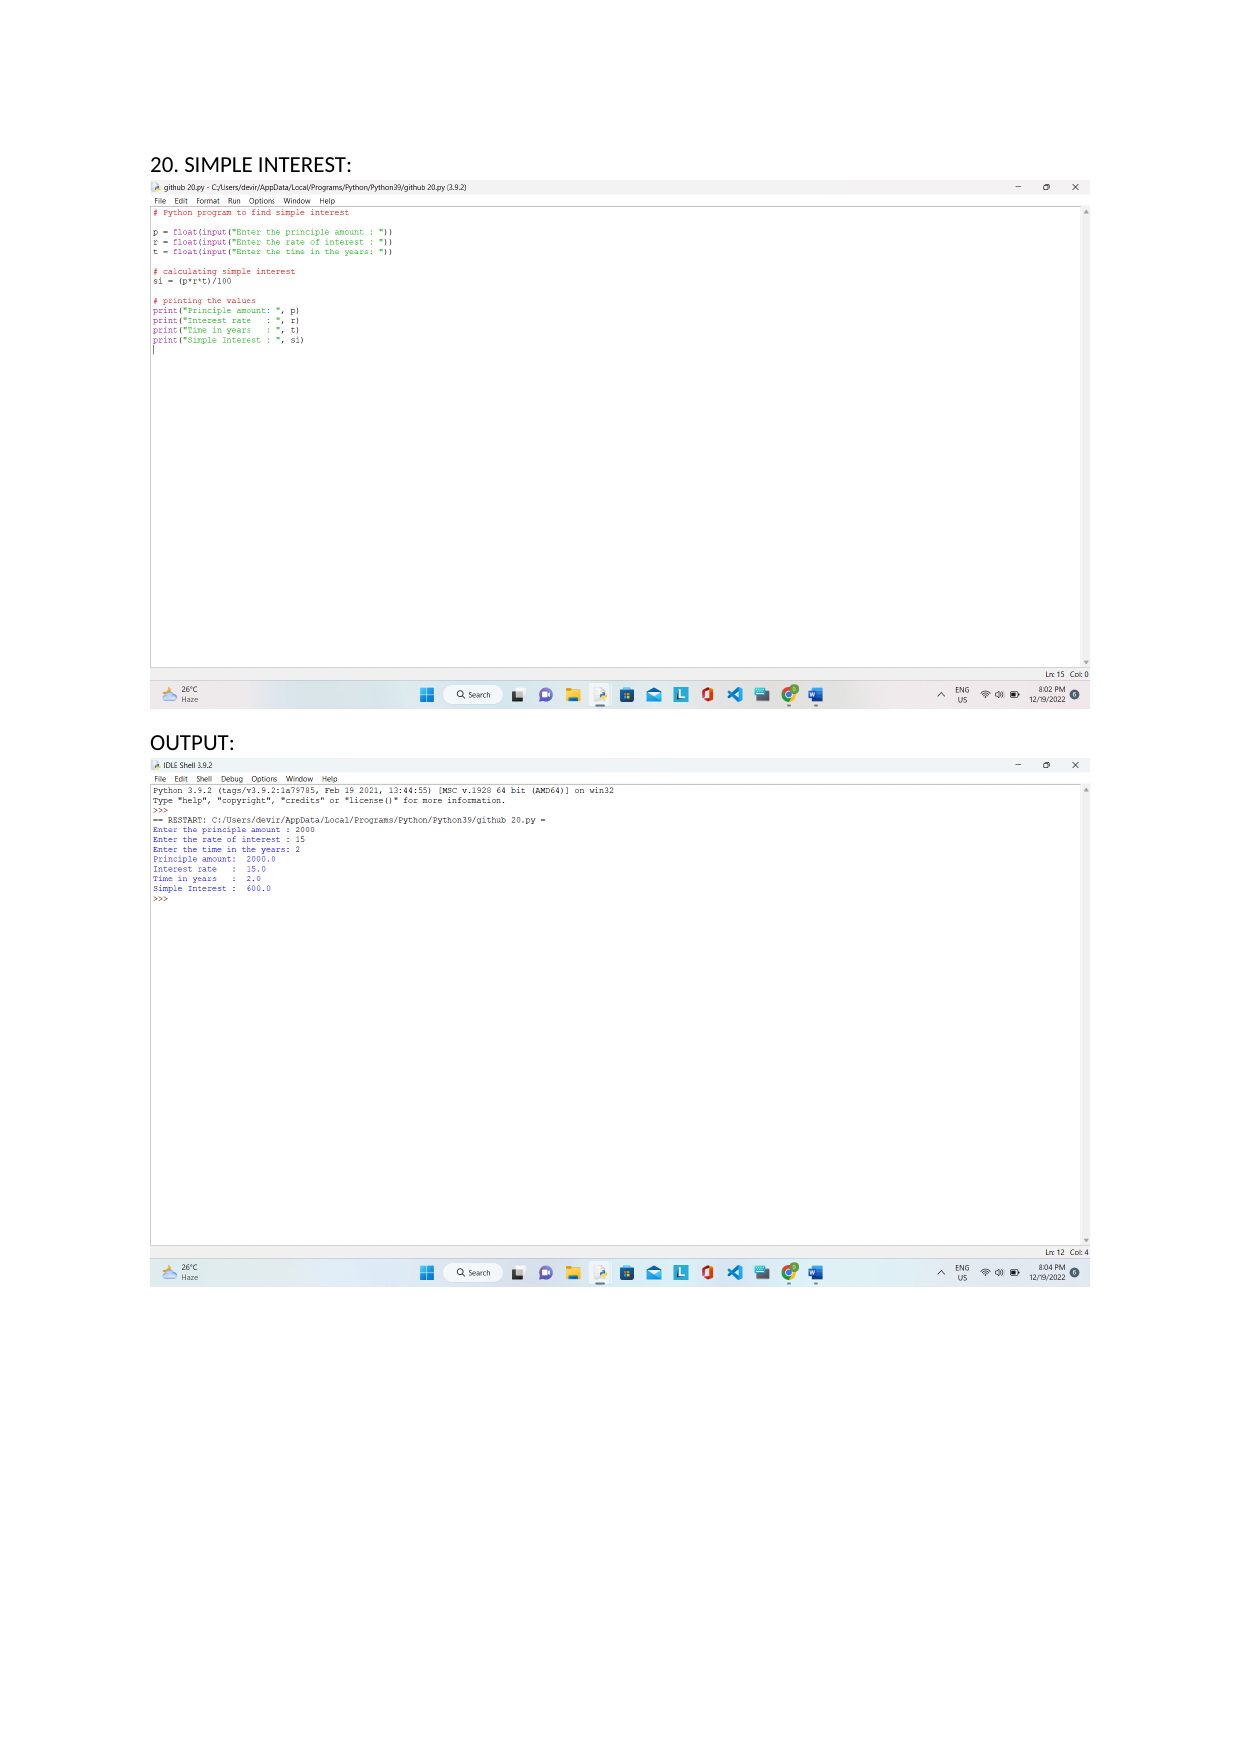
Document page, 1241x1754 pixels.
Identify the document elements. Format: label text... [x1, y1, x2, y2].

text 20. SIMPLE INTEREST: [150, 150, 1090, 180]
picture [150, 180, 1091, 709]
picture [150, 758, 1091, 1287]
text OUTPUT: [150, 728, 1090, 758]
